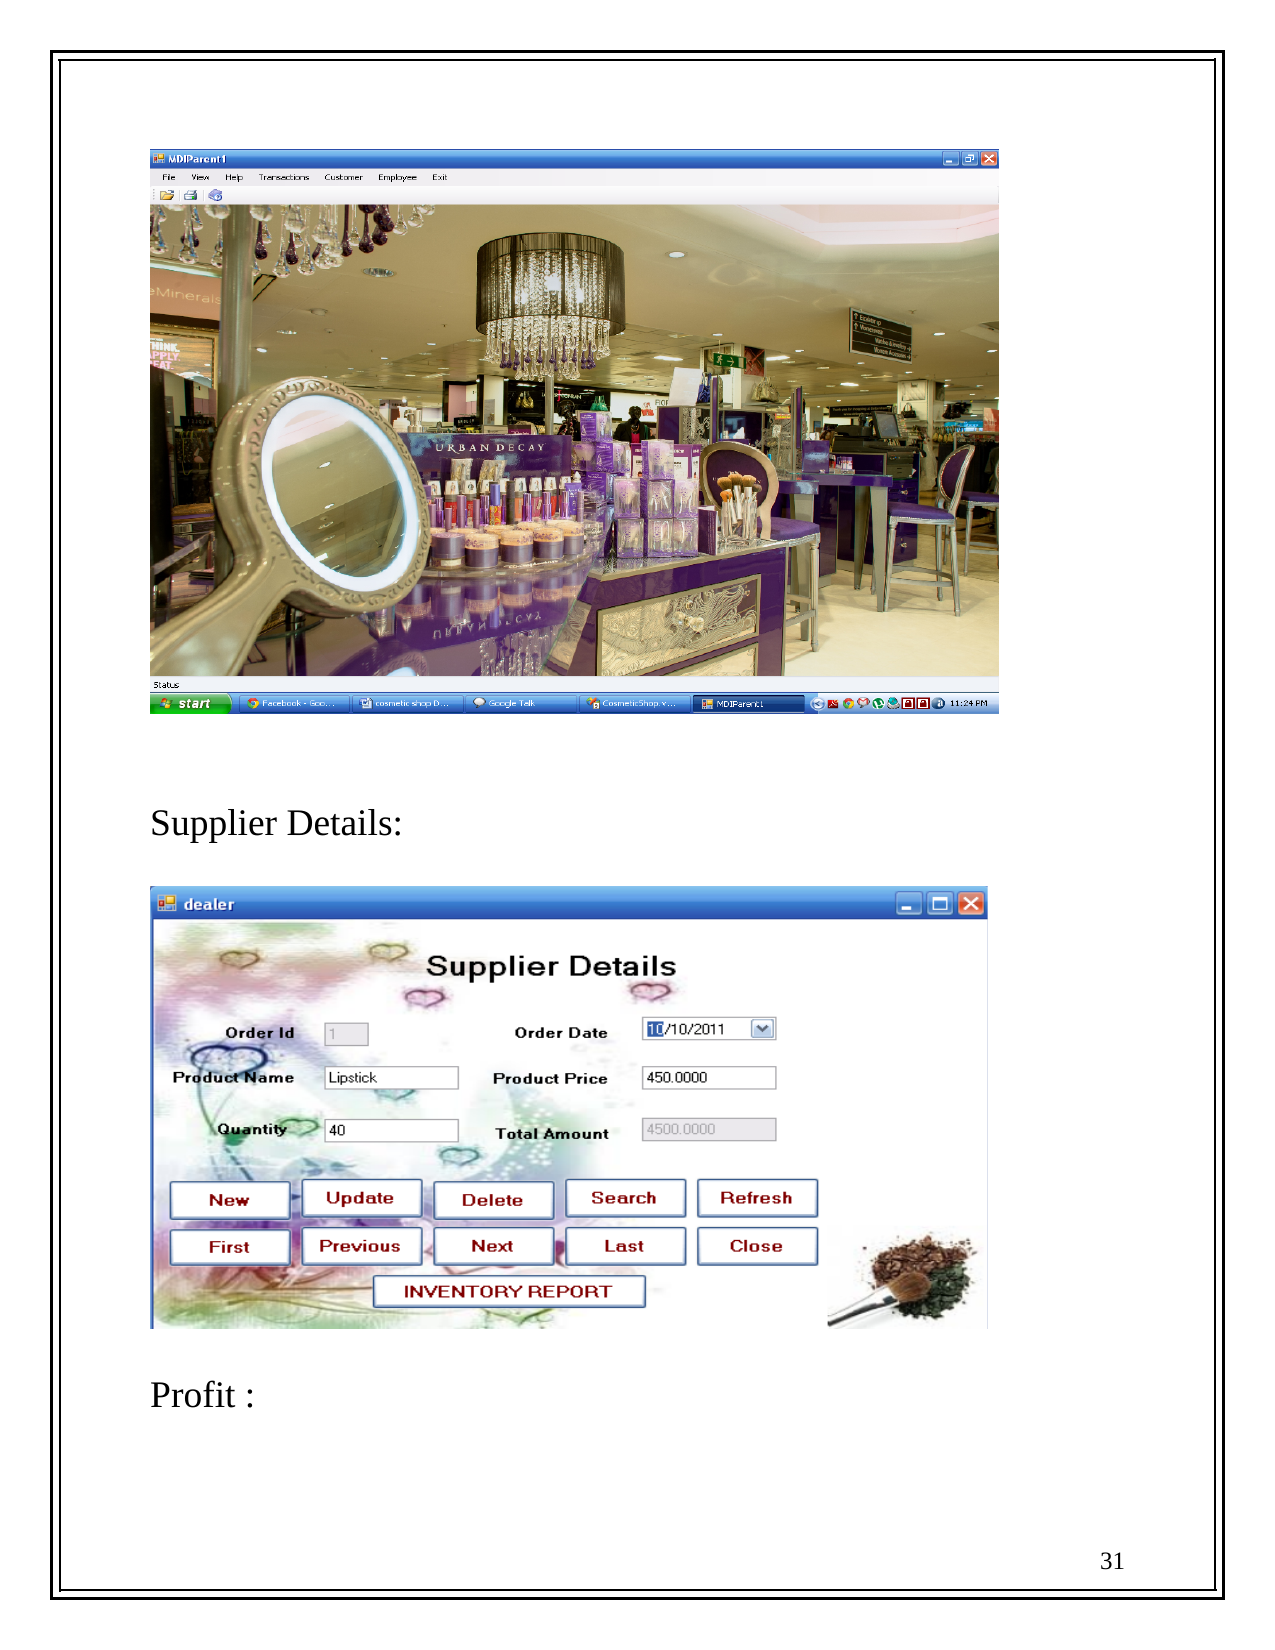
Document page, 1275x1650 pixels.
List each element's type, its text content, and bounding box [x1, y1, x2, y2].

picture [150, 886, 988, 1329]
text Profit : [150, 1372, 1125, 1415]
picture [150, 149, 999, 714]
text Supplier Details: [150, 800, 1125, 843]
